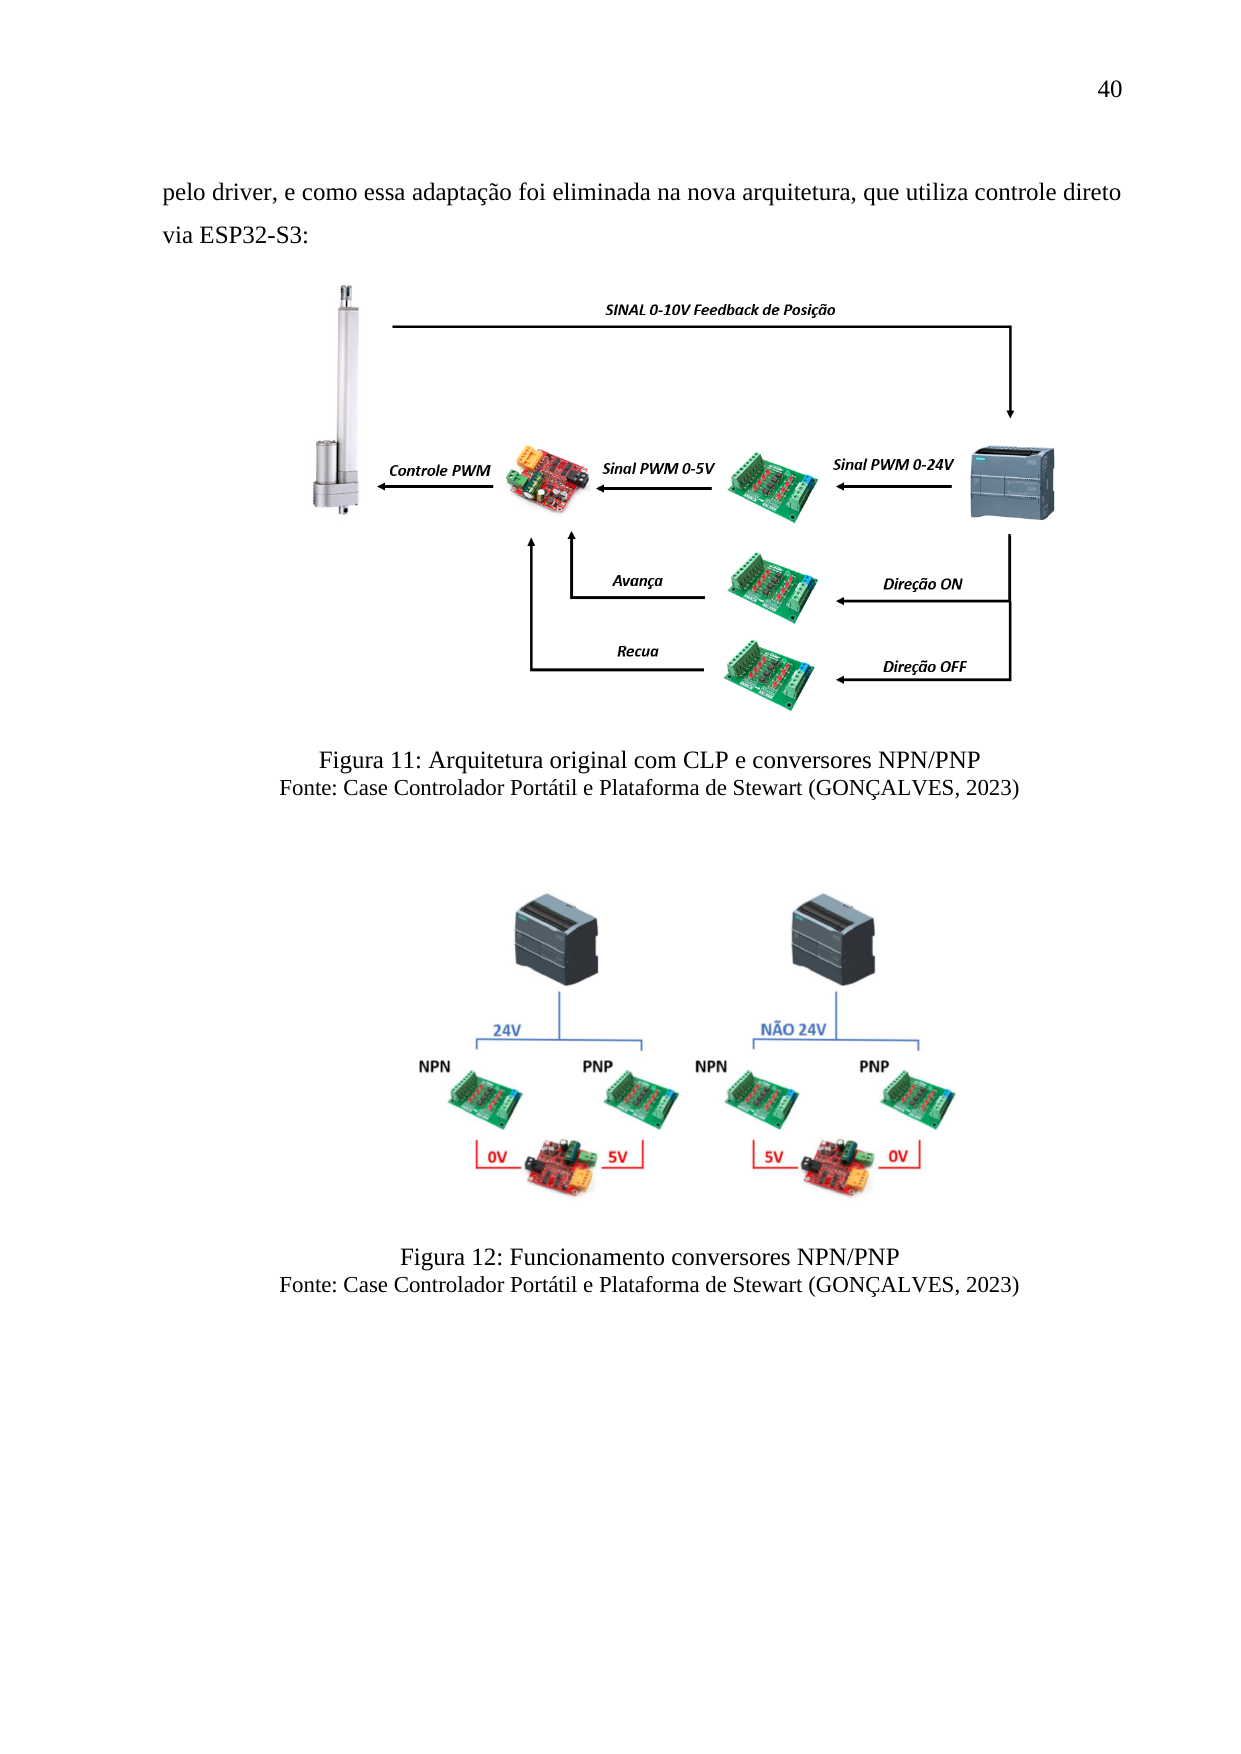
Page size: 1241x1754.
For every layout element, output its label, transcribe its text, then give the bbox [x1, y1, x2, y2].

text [162, 177, 1122, 249]
text Figura 11: Arquitetura original com CLP e conversores NPN/PNP [177, 745, 1122, 774]
picture [392, 888, 981, 1212]
text Figura 12: Funcionamento conversores NPN/PNP [177, 1242, 1122, 1271]
text Fonte: Case Controlador Portátil e Plataforma de Stewart (GONÇALVES, 2023) [177, 1271, 1122, 1297]
text Fonte: Case Controlador Portátil e Plataforma de Stewart (GONÇALVES, 2023) [177, 774, 1122, 800]
picture [306, 280, 1067, 714]
